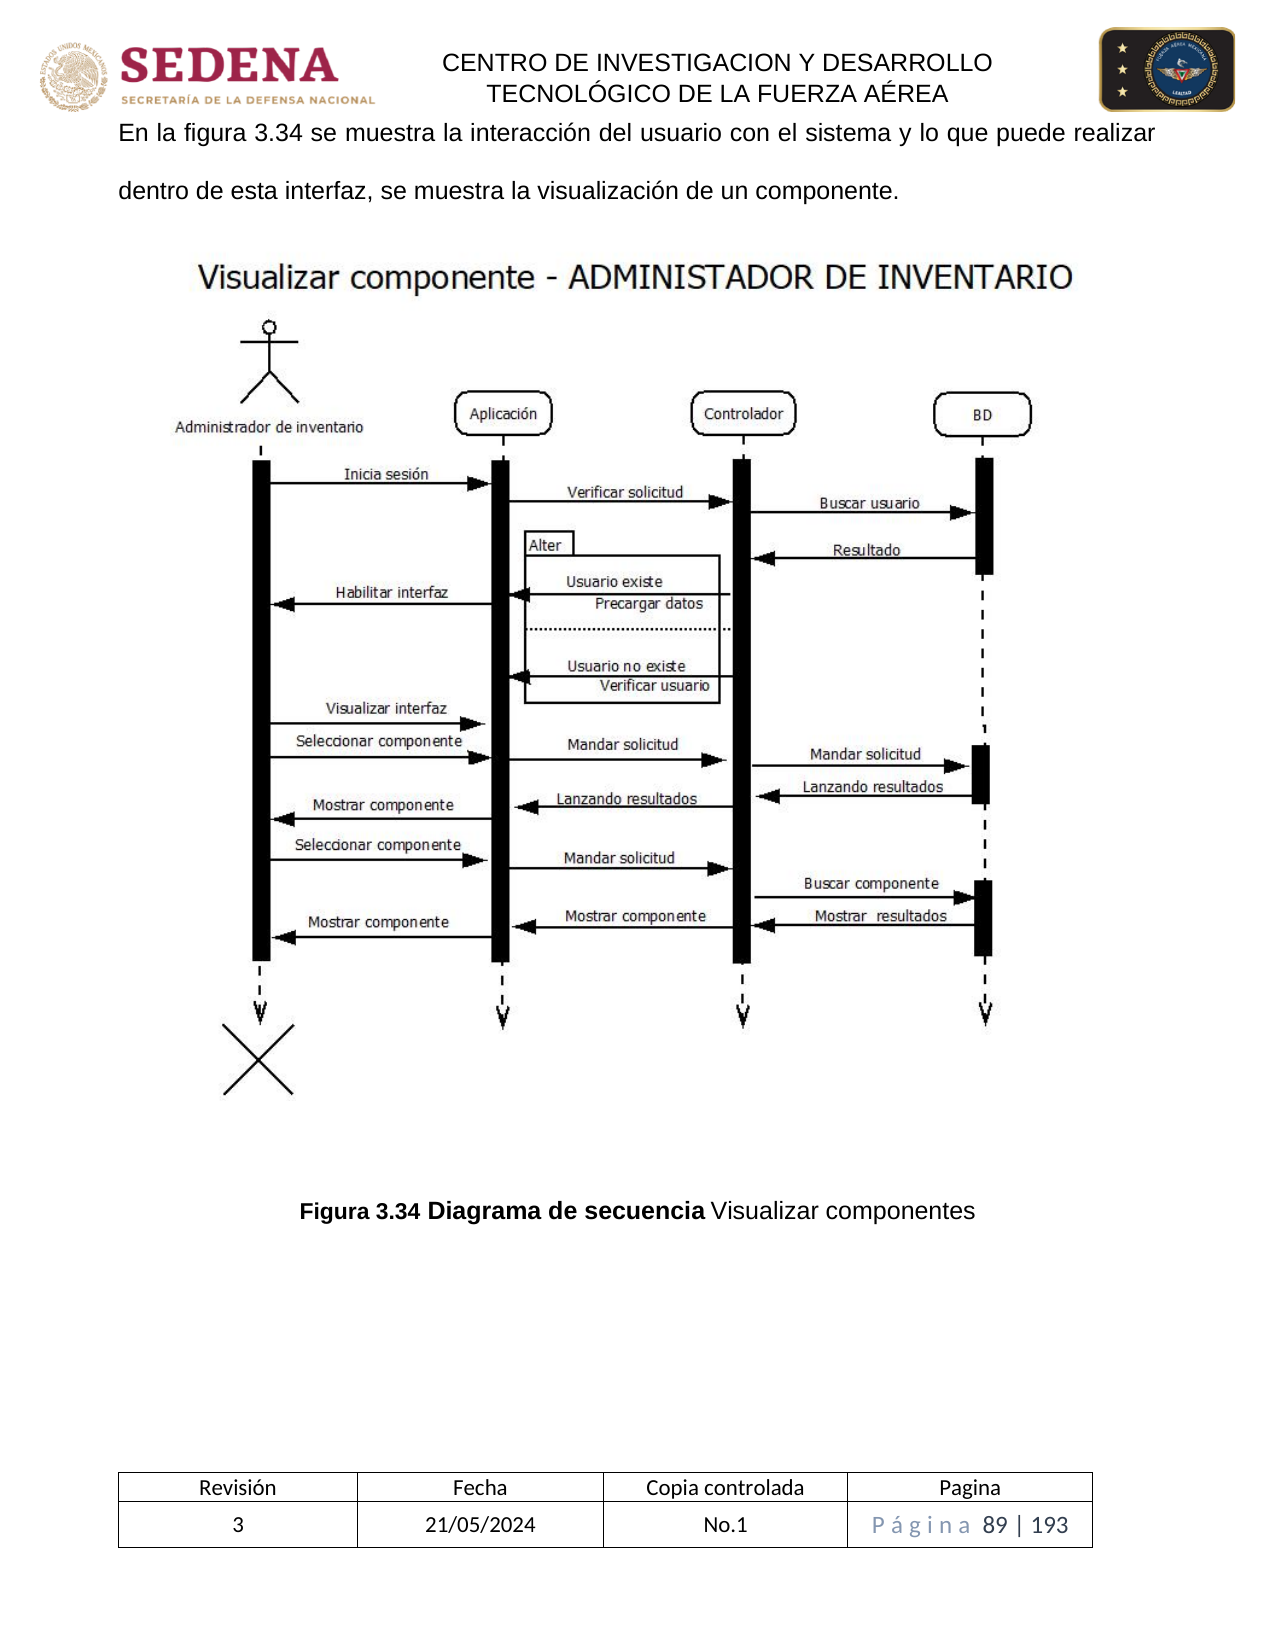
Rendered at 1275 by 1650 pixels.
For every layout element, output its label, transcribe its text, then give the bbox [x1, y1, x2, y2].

picture [168, 250, 1107, 1101]
text En la figura 3.34 se muestra la interacción del usuario con el sistema y lo que puede realizar dentro de esta interfaz, se muestra la visualización de un componente. [118, 118, 1157, 204]
text Figura 3.34 Diagrama de secuencia Visualizar componentes [118, 1196, 1157, 1225]
picture [39, 27, 1236, 112]
